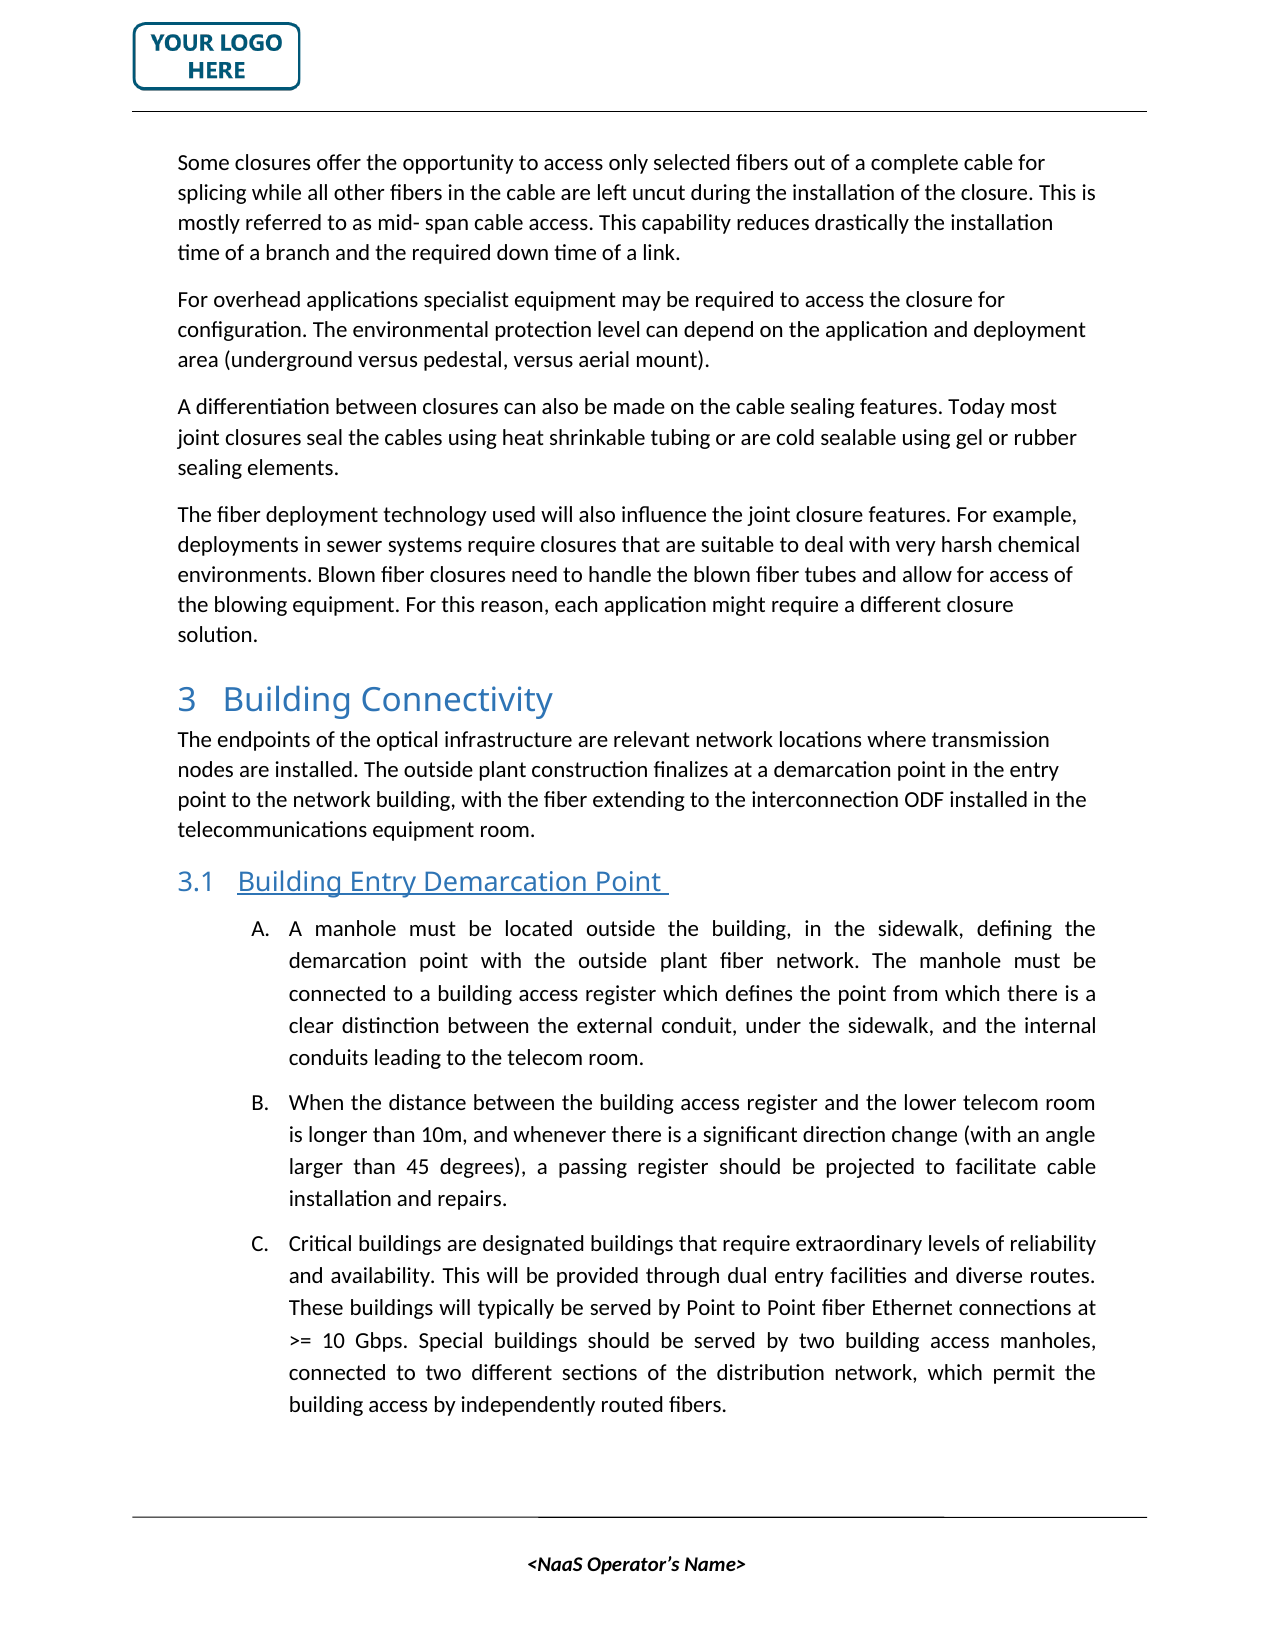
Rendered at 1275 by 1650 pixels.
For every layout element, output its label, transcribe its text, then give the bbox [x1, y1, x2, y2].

picture [136, 26, 297, 86]
subtitle Building Connectivity [177, 676, 1098, 721]
picture [132, 20, 301, 30]
list A manhole must be located outside the building, in the sidewalk, defining the demarcation point with the outside plant fiber network. The manhole must be connected to a building access register which defines the point from which there is a clear distinction between the external conduit, under the sidewalk, and the internal conduits leading to the telecom room. [251, 914, 1098, 1071]
text The fiber deployment technology used will also influence the joint closure features. For example, deployments in sewer systems require closures that are suitable to deal with very harsh chemical environments. Blown fiber closures need to handle the blown fiber tubes and allow for access of the blowing equipment. For this reason, each application might require a different closure solution. [177, 500, 1098, 648]
text Some closures offer the opportunity to access only selected fibers out of a complete cable for splicing while all other fibers in the cable are left uncut during the installation of the closure. This is mostly referred to as mid- span cable access. This capability reduces drastically the installation time of a branch and the required down time of a link. [177, 148, 1098, 266]
text For overhead applications specialist equipment may be required to access the closure for configuration. The environmental protection level can depend on the application and deployment area (underground versus pedestal, versus aerial mount). [177, 285, 1098, 373]
text The endpoints of the optical infrastructure are relevant network locations where transmission nodes are installed. The outside plant construction finalizes at a demarcation point in the entry point to the network building, with the fiber extending to the interconnection ODF installed in the telecommunications equipment room. [177, 725, 1098, 843]
list When the distance between the building access register and the lower telecom room is longer than 10m, and whenever there is a significant direction change (with an angle larger than 45 degrees), a passing register should be projected to facilitate cable installation and repairs. [251, 1088, 1098, 1212]
list Critical buildings are designated buildings that require extraordinary levels of reliability and availability. This will be provided through dual entry facilities and diverse routes. These buildings will typically be served by Point to Point fiber Ethernet connections at >= 10 Gbps. Special buildings should be served by two building access manholes, connected to two different sections of the distribution network, which permit the building access by independently routed fibers. [251, 1229, 1098, 1418]
picture [132, 83, 301, 98]
text A differentiation between closures can also be made on the cable sealing features. Today most joint closures seal the cables using heat shrinkable tubing or are cold sealable using gel or rubber sealing elements. [177, 392, 1098, 481]
subtitle Building Entry Demarcation Point [177, 862, 1098, 899]
